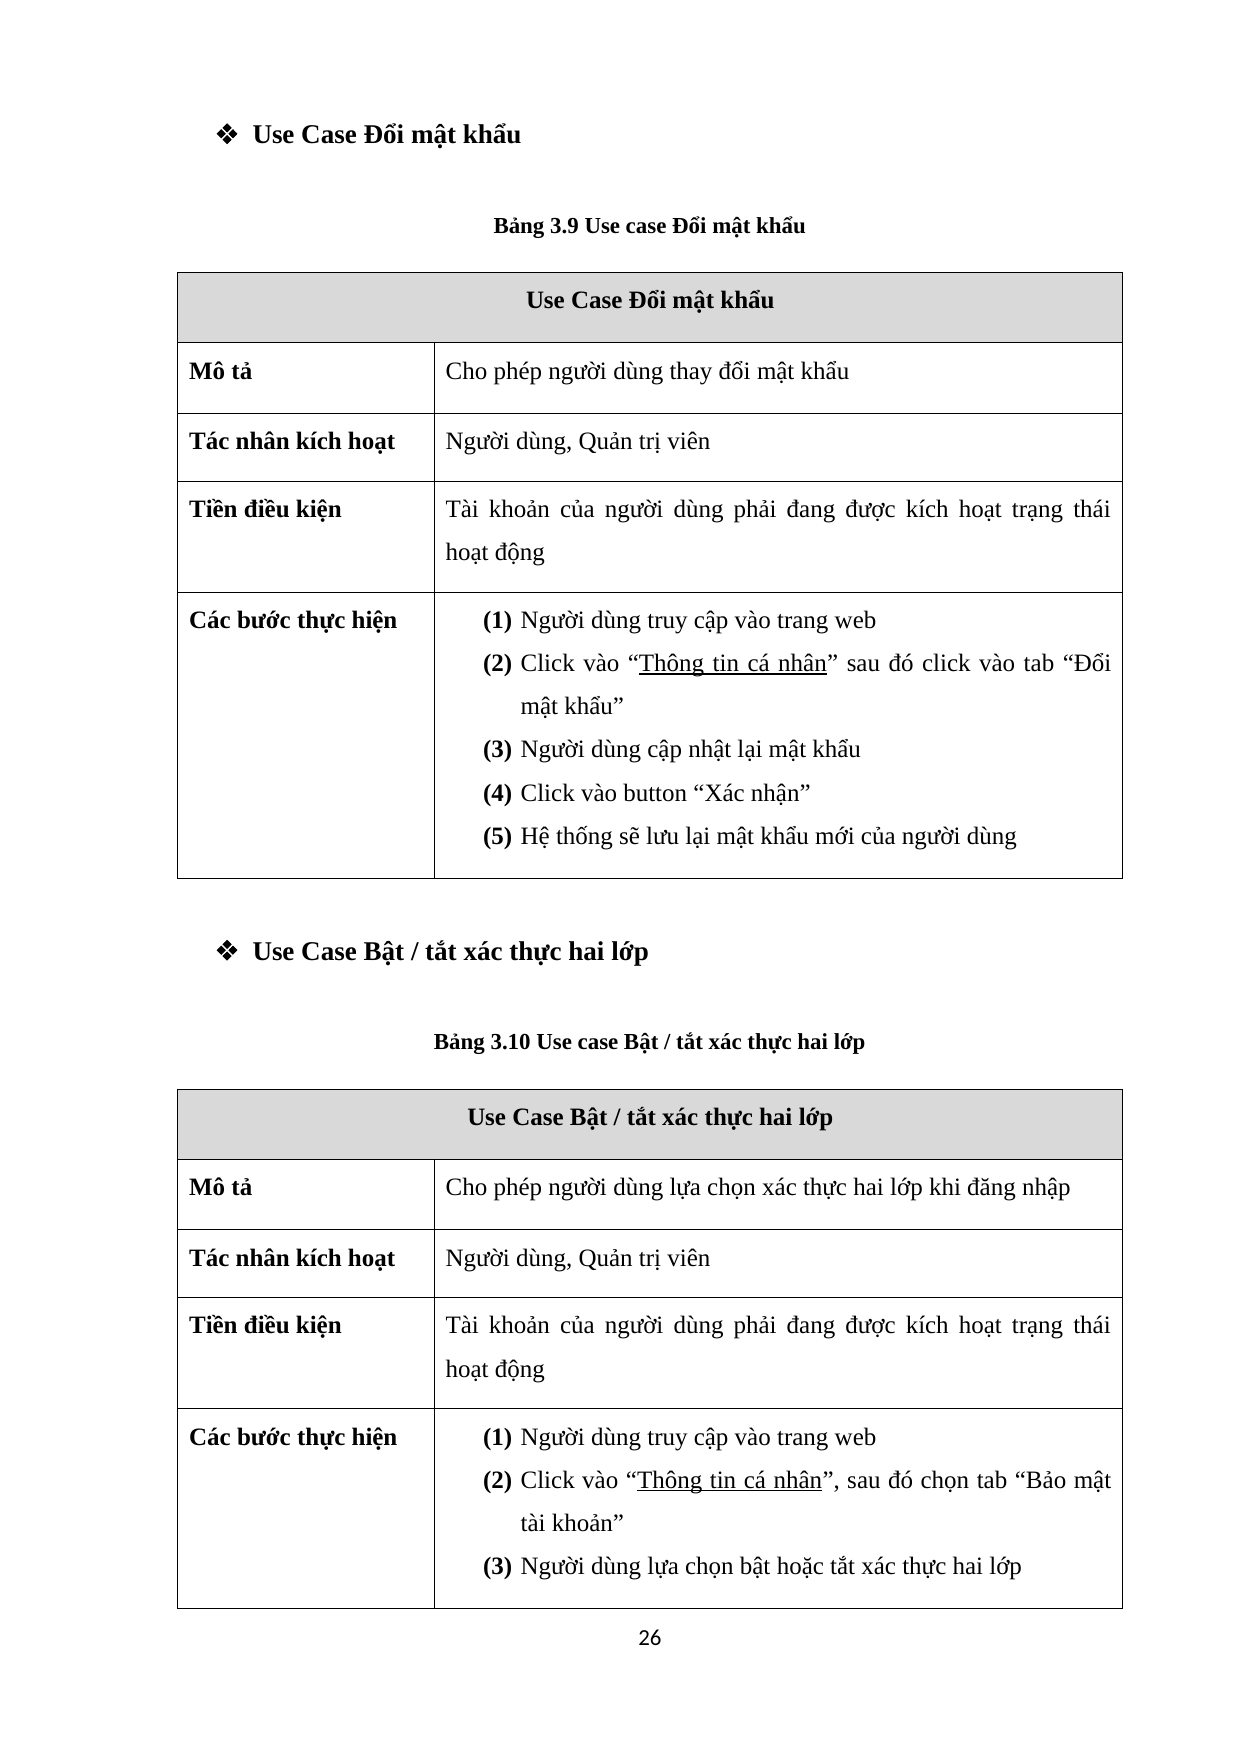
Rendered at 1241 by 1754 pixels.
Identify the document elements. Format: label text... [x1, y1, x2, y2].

table_cell Các bước thực hiện [178, 593, 434, 877]
table_cell Tài khoản của người dùng phải đang được kích hoạt trạng thái hoạt động [435, 1298, 1122, 1408]
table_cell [435, 1409, 1122, 1608]
list Use Case Bật / tắt xác thực hai lớp [215, 935, 1122, 966]
table_cell Tác nhân kích hoạt [178, 414, 434, 481]
table_header Use Case Đổi mật khẩu [178, 273, 1122, 342]
list Use Case Đổi mật khẩu [215, 118, 1122, 149]
table_cell Tiền điều kiện [178, 482, 434, 592]
table_cell Người dùng, Quản trị viên [435, 414, 1122, 481]
table_cell Mô tả [178, 343, 434, 413]
table_cell Người dùng truy cập vào trang web Click vào “Thông tin cá nhân” sau đó click vào tab “Đổi mật khẩu” Người dùng cập nhật lại mật khẩu Click vào button “Xác nhận” Hệ thống sẽ lưu lại mật khẩu mới của người dùng [435, 593, 1122, 877]
text Bảng 3.9 Use case Đổi mật khẩu [177, 212, 1122, 238]
table_cell Cho phép người dùng lựa chọn xác thực hai lớp khi đăng nhập [435, 1160, 1122, 1229]
table_cell Tiền điều kiện [178, 1298, 434, 1408]
table_cell Người dùng, Quản trị viên [435, 1230, 1122, 1297]
table_cell Tài khoản của người dùng phải đang được kích hoạt trạng thái hoạt động [435, 482, 1122, 592]
table_cell Các bước thực hiện [178, 1409, 434, 1608]
table_header Use Case Bật / tắt xác thực hai lớp [178, 1090, 1122, 1159]
table_cell Tác nhân kích hoạt [178, 1230, 434, 1297]
text Bảng 3.10 Use case Bật / tắt xác thực hai lớp [177, 1028, 1122, 1054]
table_cell Mô tả [178, 1160, 434, 1229]
table_cell Cho phép người dùng thay đổi mật khẩu [435, 343, 1122, 413]
